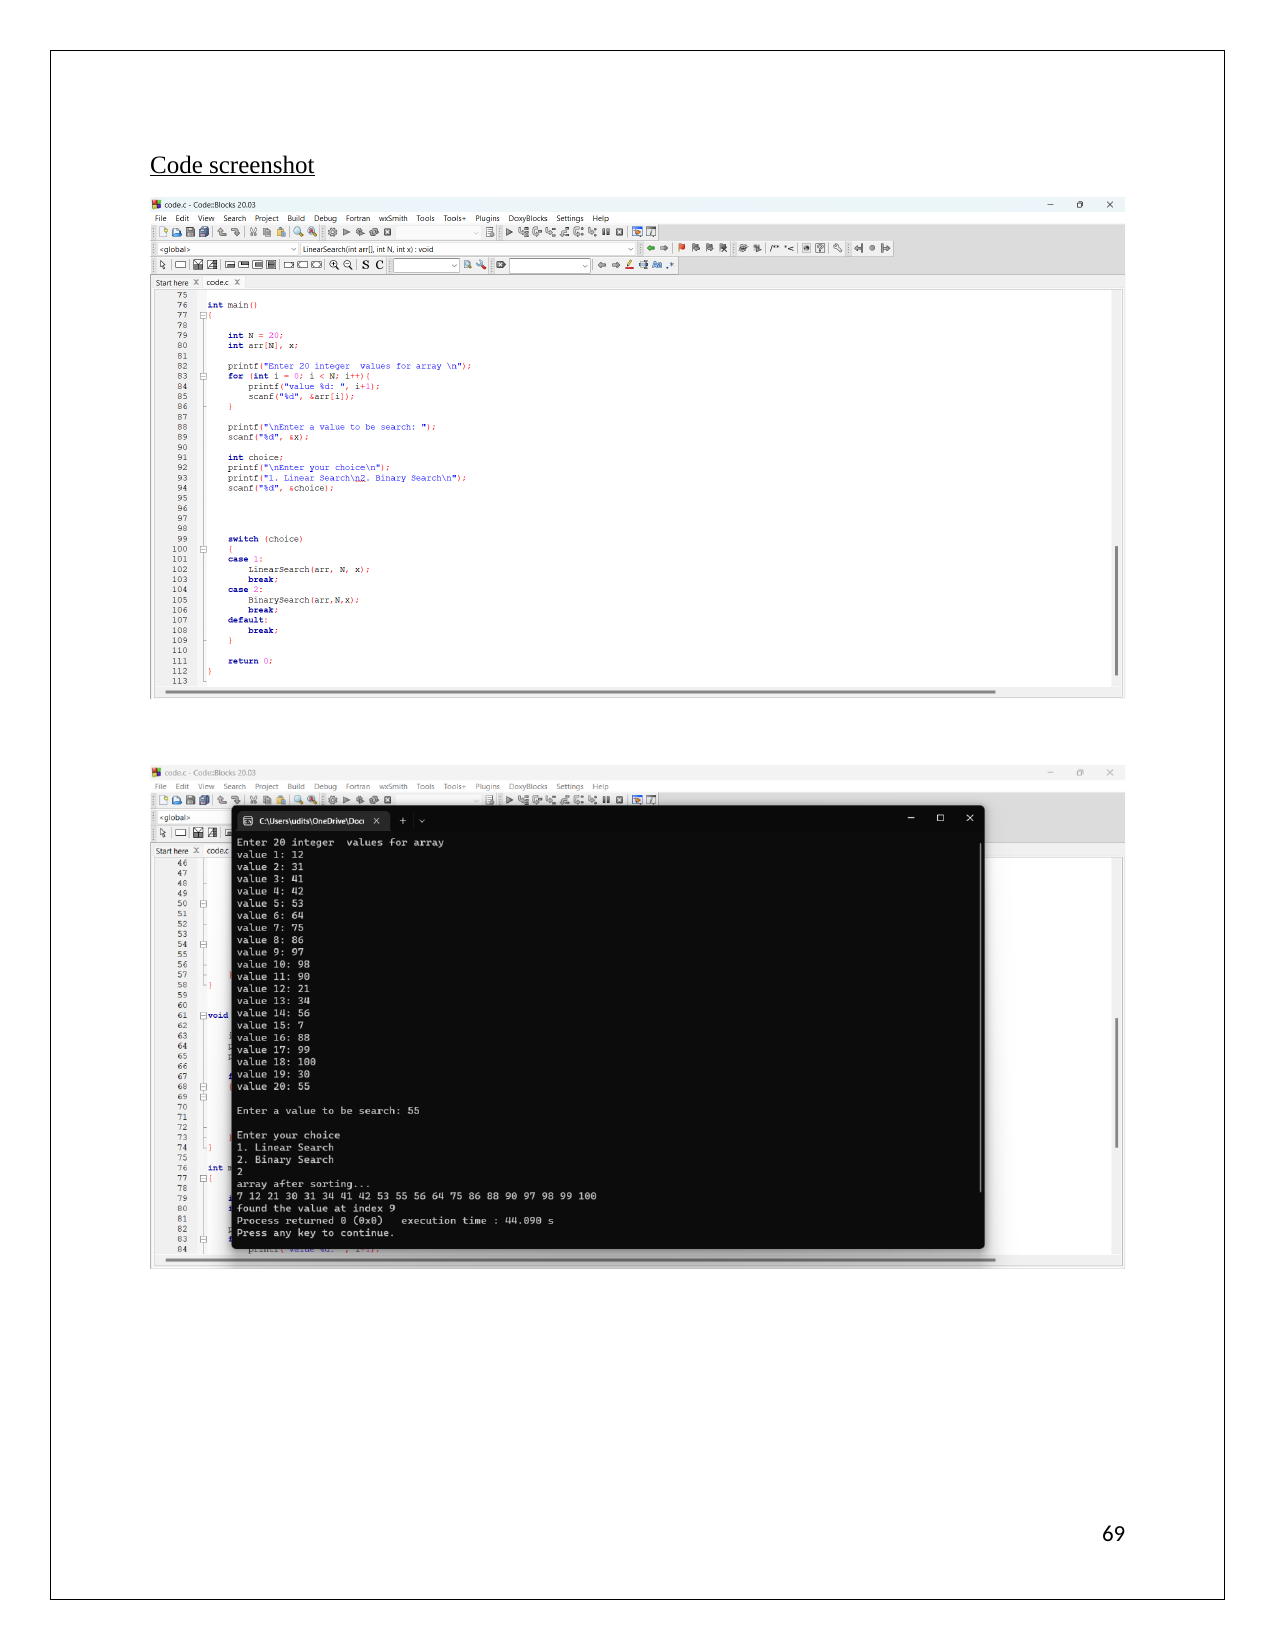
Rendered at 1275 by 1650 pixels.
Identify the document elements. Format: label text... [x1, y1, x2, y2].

text Code screenshot [150, 150, 1125, 179]
picture [150, 197, 1125, 699]
picture [150, 765, 1125, 1269]
